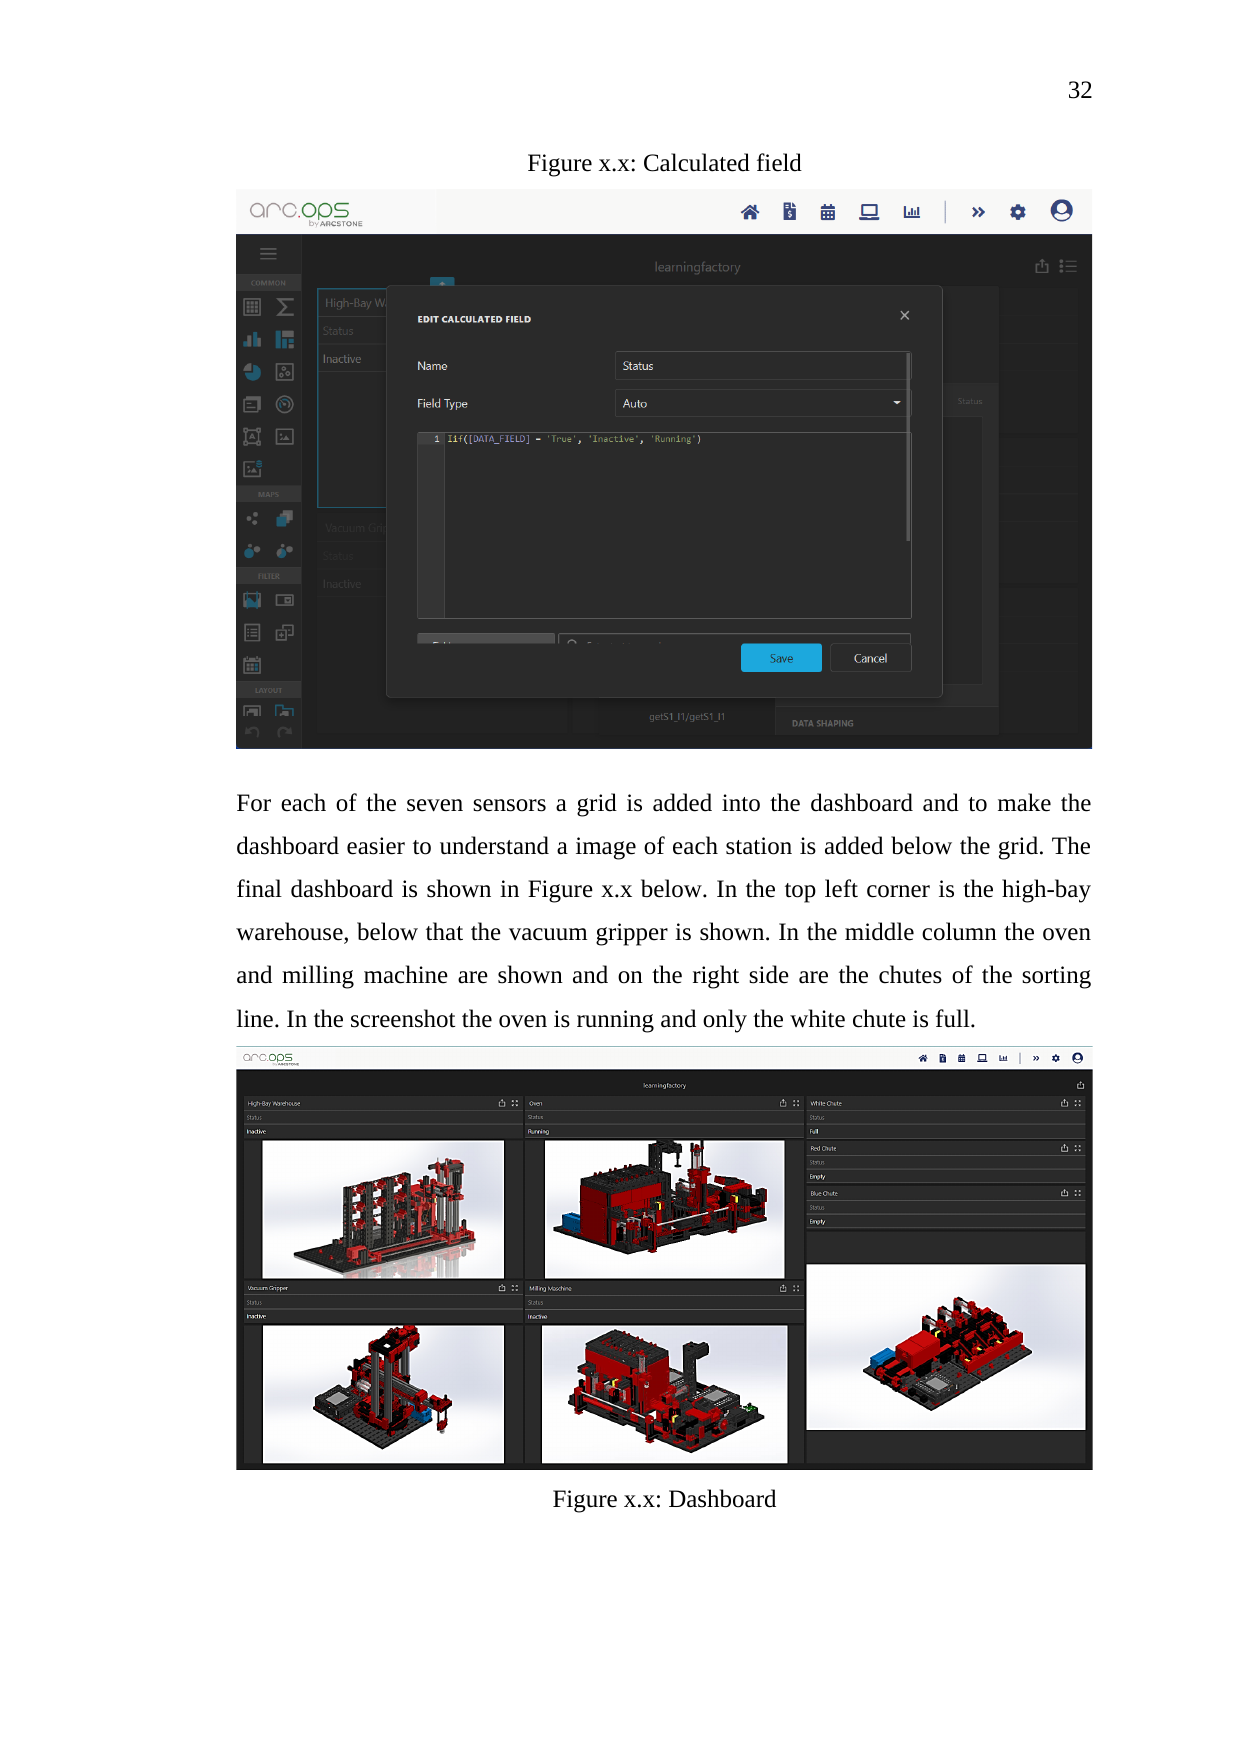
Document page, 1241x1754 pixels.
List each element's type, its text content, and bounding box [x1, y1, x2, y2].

text Figure x.x: Dashboard [236, 1484, 1092, 1512]
text Figure x.x: Calculated field [236, 148, 1092, 176]
text For each of the seven sensors a grid is added into the dashboard and to make the dashboard easier to understand a image of each station is added below the grid. The final dashboard is shown in Figure x.x below. In the top left corner is the high-bay warehouse, below that the vacuum gripper is shown. In the middle column the oven and milling machine are shown and on the right side are the chutes of the sorting line. In the screenshot the oven is running and only the white chute is full. [236, 749, 1092, 1032]
picture [236, 189, 1093, 749]
picture [236, 1046, 1093, 1470]
